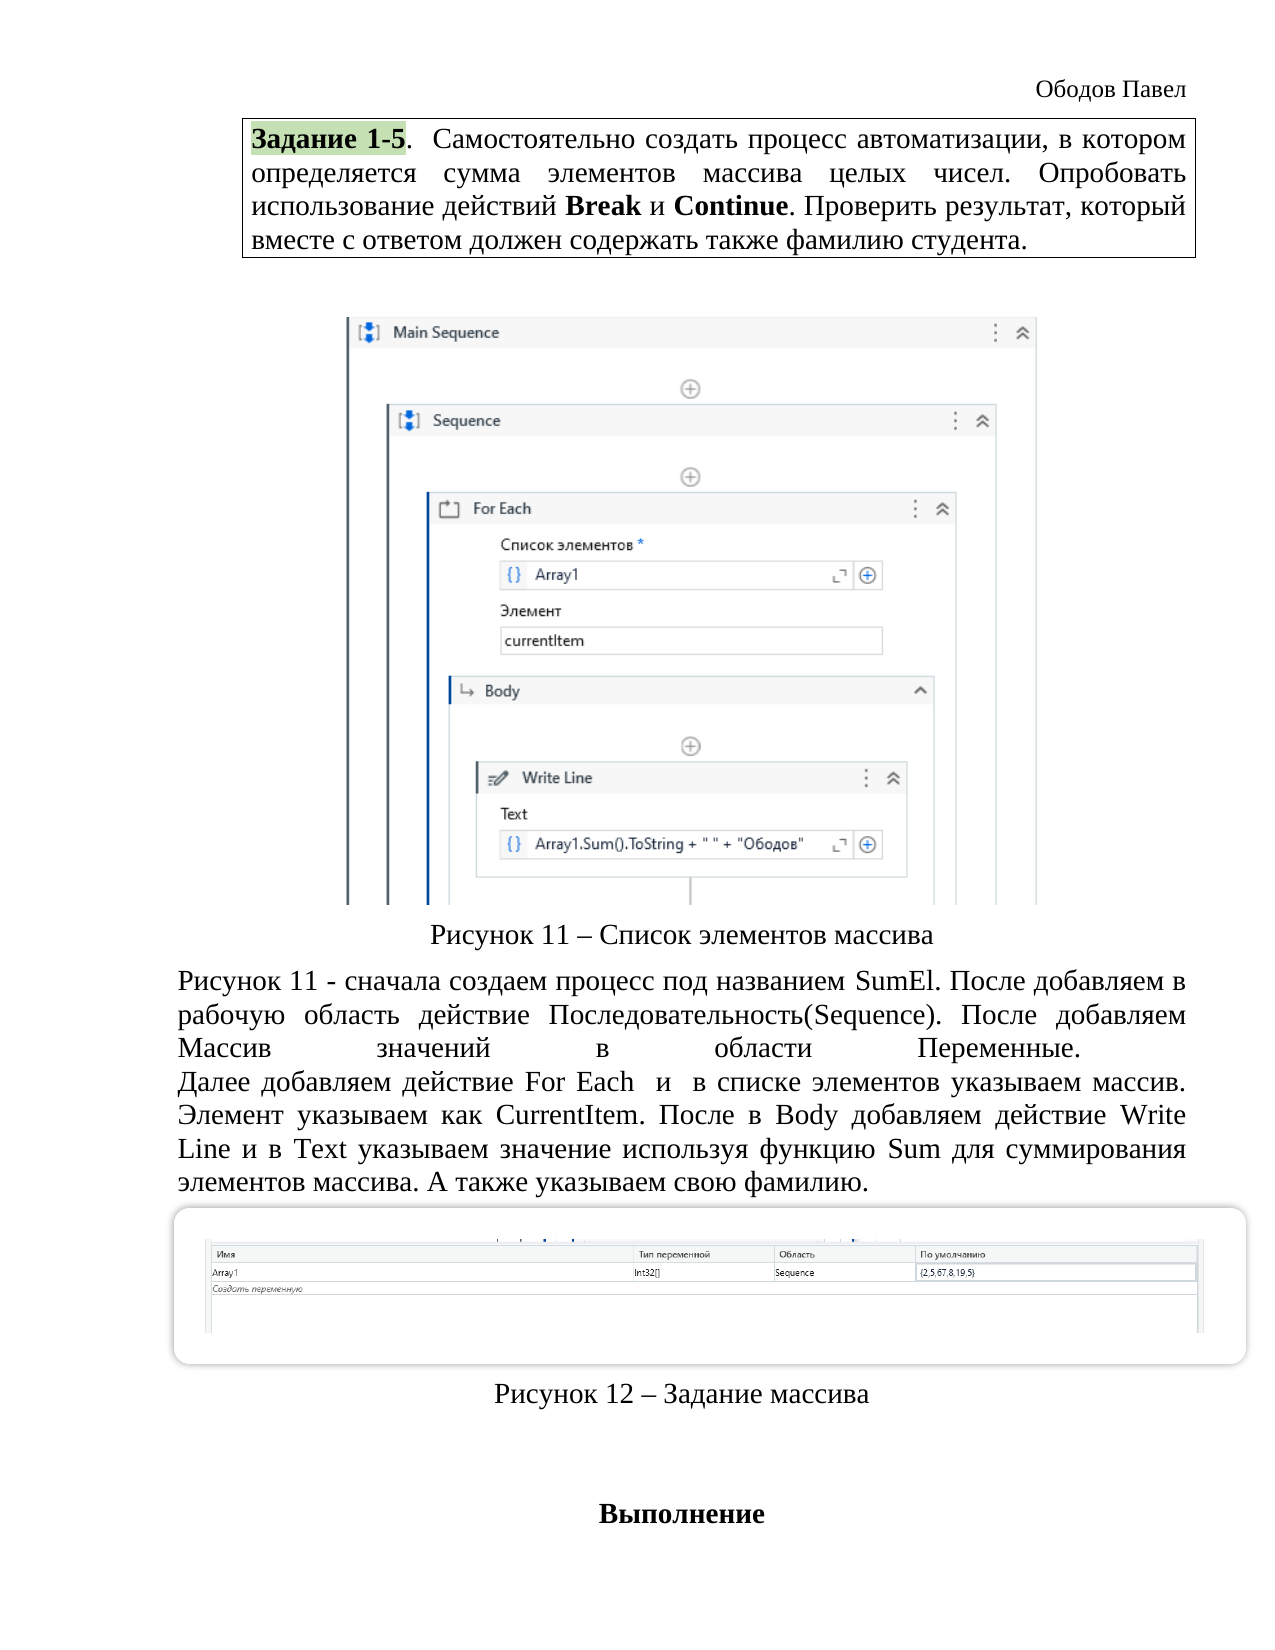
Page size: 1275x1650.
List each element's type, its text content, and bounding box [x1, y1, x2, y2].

picture [205, 1239, 1215, 1333]
text Рисунок 11 – Список элементов массива [177, 917, 1186, 951]
text Рисунок 12 – Задание массива [177, 1376, 1186, 1438]
picture [229, 317, 1134, 905]
text Выполнение [177, 1496, 1186, 1530]
text Рисунок 11 - сначала создаем процесс под названием SumEl. После добавляем в рабочую область действие Последовательность(Sequence). После добавляем Массив значений в области Переменные. Далее добавляем действие For Each и в списке элементов указываем массив. Элемент указываем как CurrentItem. После в Body добавляем действие Write Line и в Text указываем значение используя функцию Sum для суммирования элементов массива. А также указываем свою фамилию. [177, 963, 1186, 1198]
text Задание 1-5. Самостоятельно создать процесс автоматизации, в котором определяется сумма элементов массива целых чисел. Опробовать использование действий Break и Continue. Проверить результат, который вместе с ответом должен содержать также фамилию студента. [243, 119, 1195, 257]
